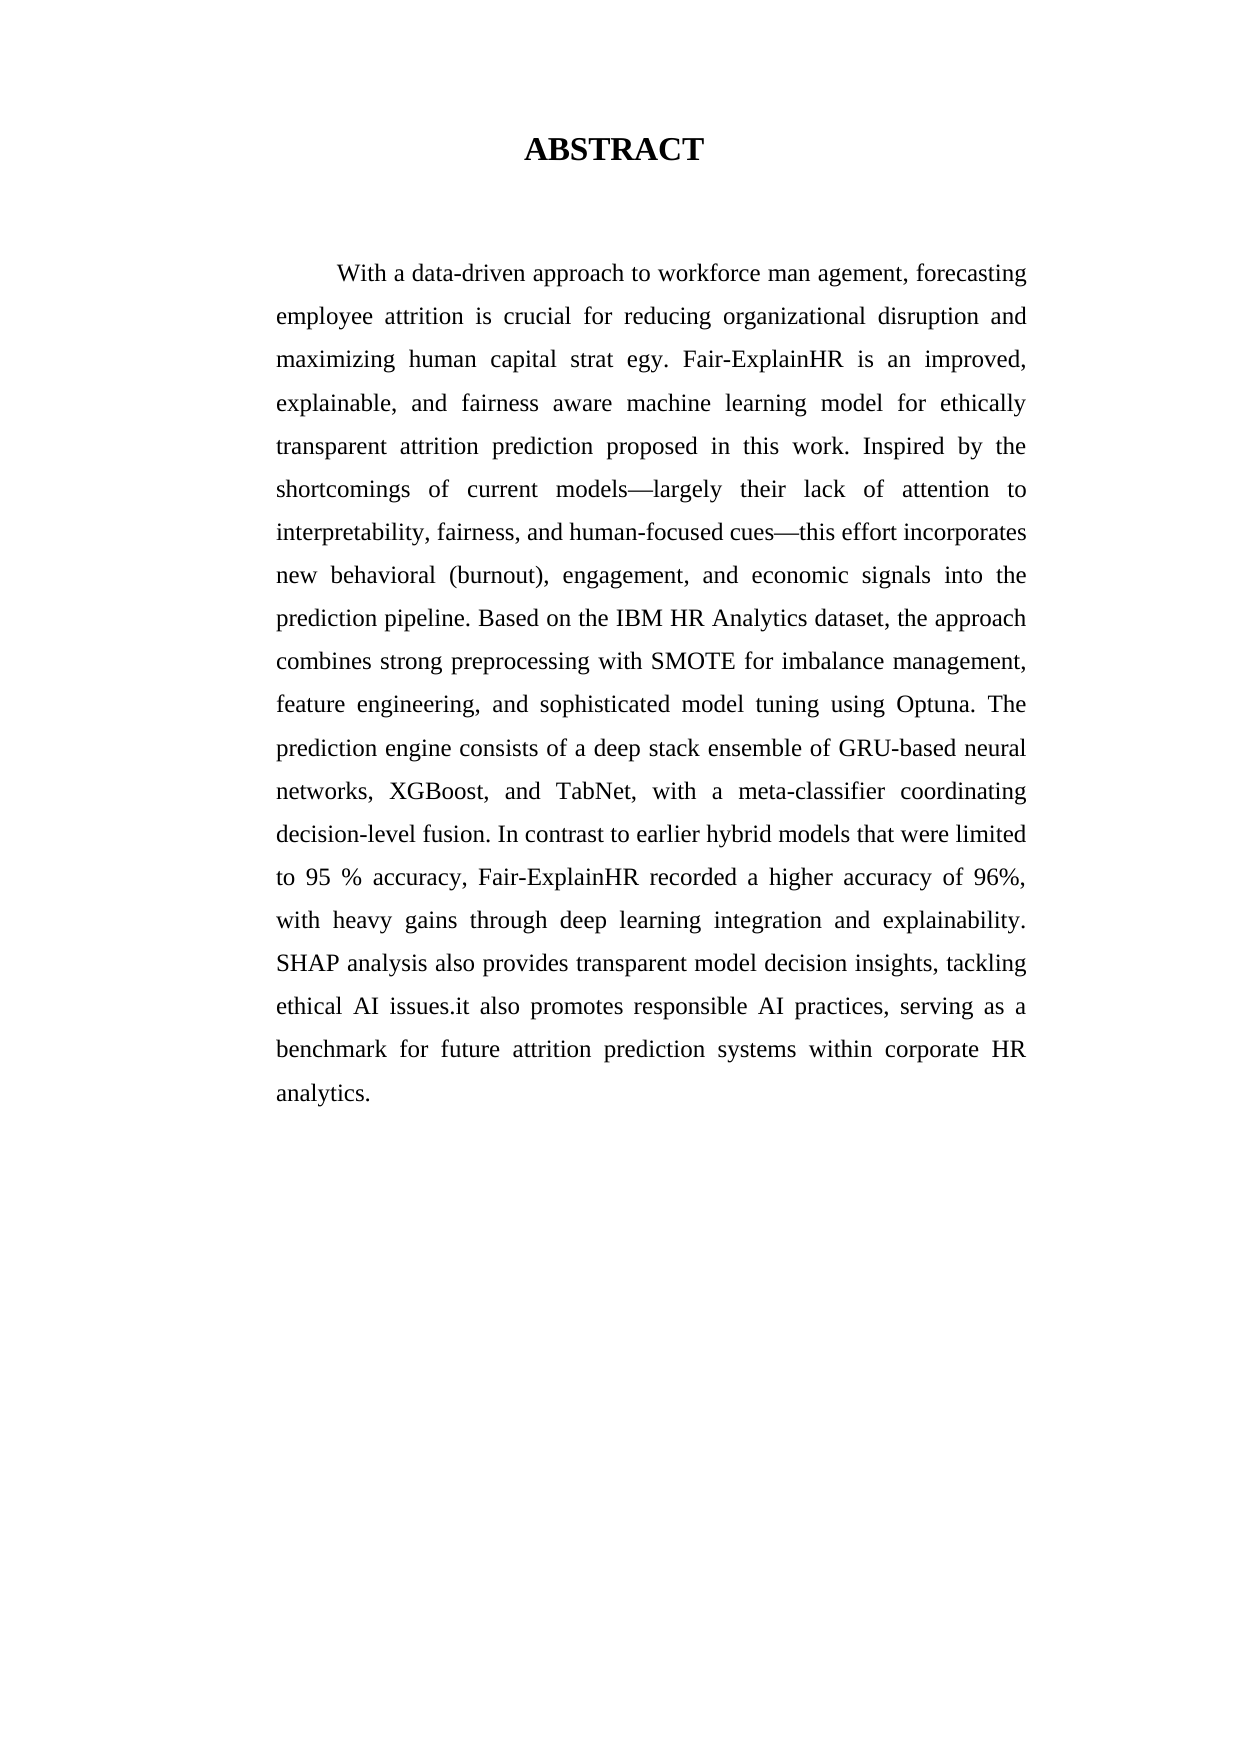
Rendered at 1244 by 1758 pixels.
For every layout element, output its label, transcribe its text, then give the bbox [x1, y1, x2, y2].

text With a data-driven approach to workforce man agement, forecasting employee attrition is crucial for reducing organizational disruption and maximizing human capital strat egy. Fair-ExplainHR is an improved, explainable, and fairness aware machine learning model for ethically transparent attrition prediction proposed in this work. Inspired by the shortcomings of current models—largely their lack of attention to interpretability, fairness, and human-focused cues—this effort incorporates new behavioral (burnout), engagement, and economic signals into the prediction pipeline. Based on the IBM HR Analytics dataset, the approach combines strong preprocessing with SMOTE for imbalance management, feature engineering, and sophisticated model tuning using Optuna. The prediction engine consists of a deep stack ensemble of GRU-based neural networks, XGBoost, and TabNet, with a meta-classifier coordinating decision-level fusion. In contrast to earlier hybrid models that were limited to 95 % accuracy, Fair-ExplainHR recorded a higher accuracy of 96%, with heavy gains through deep learning integration and explainability. SHAP analysis also provides transparent model decision insights, tackling ethical AI issues.it also promotes responsible AI practices, serving as a benchmark for future attrition prediction systems within corporate HR analytics. [276, 258, 1027, 1106]
subtitle ABSTRACT [74, 130, 1154, 168]
